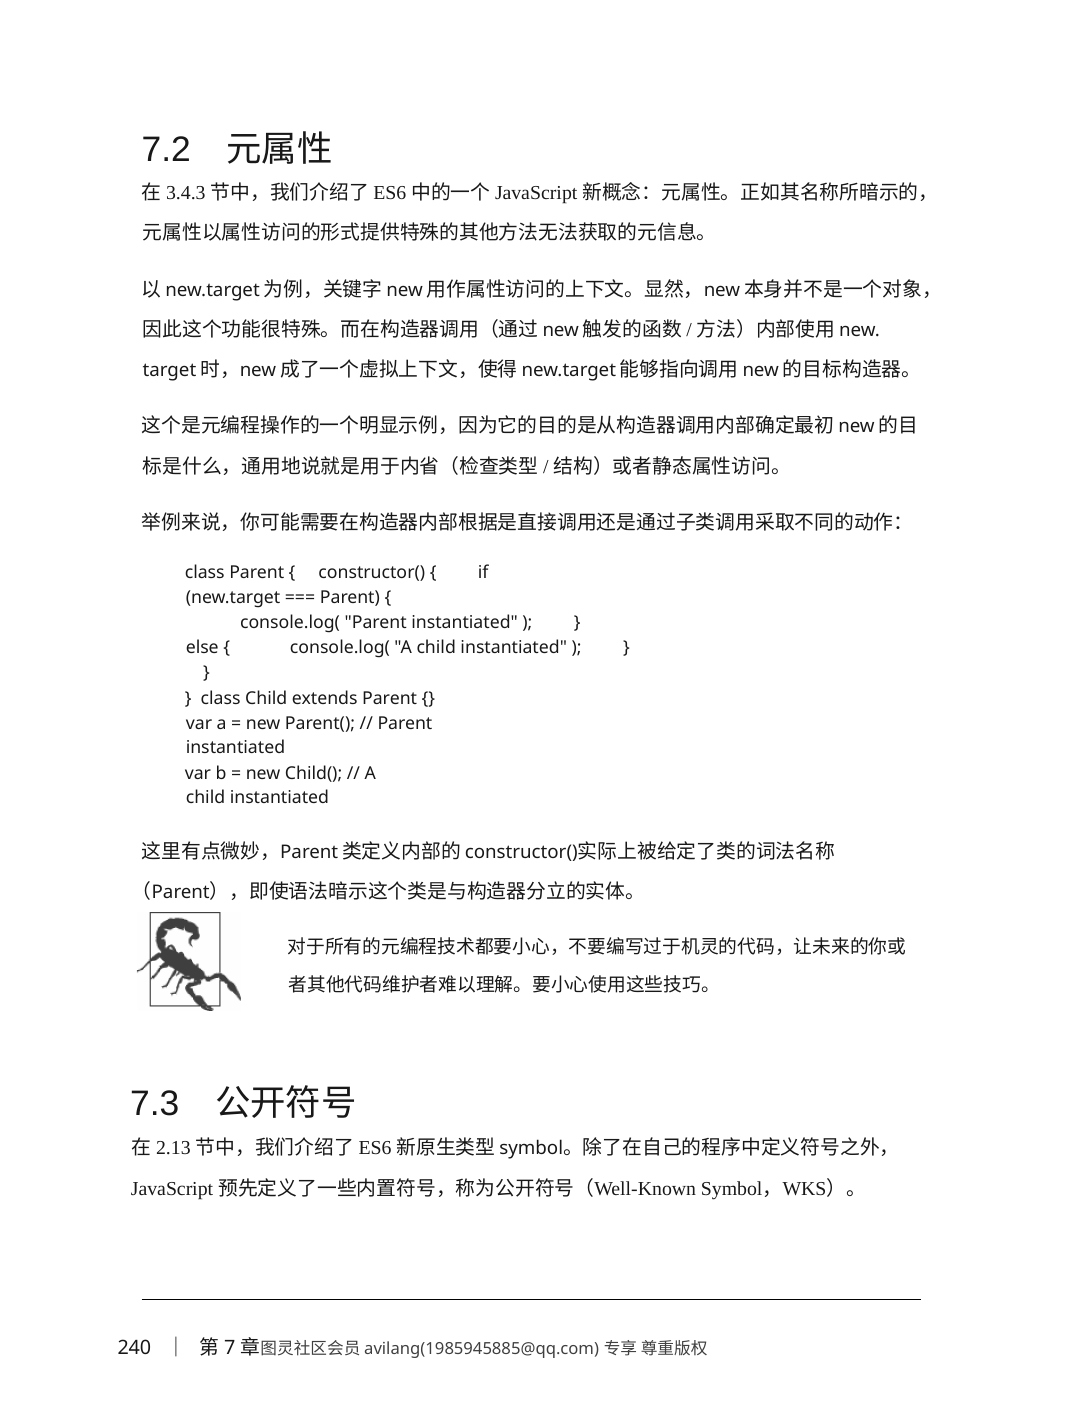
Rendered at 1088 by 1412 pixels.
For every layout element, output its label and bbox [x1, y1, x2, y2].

picture [136, 912, 241, 1011]
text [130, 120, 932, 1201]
